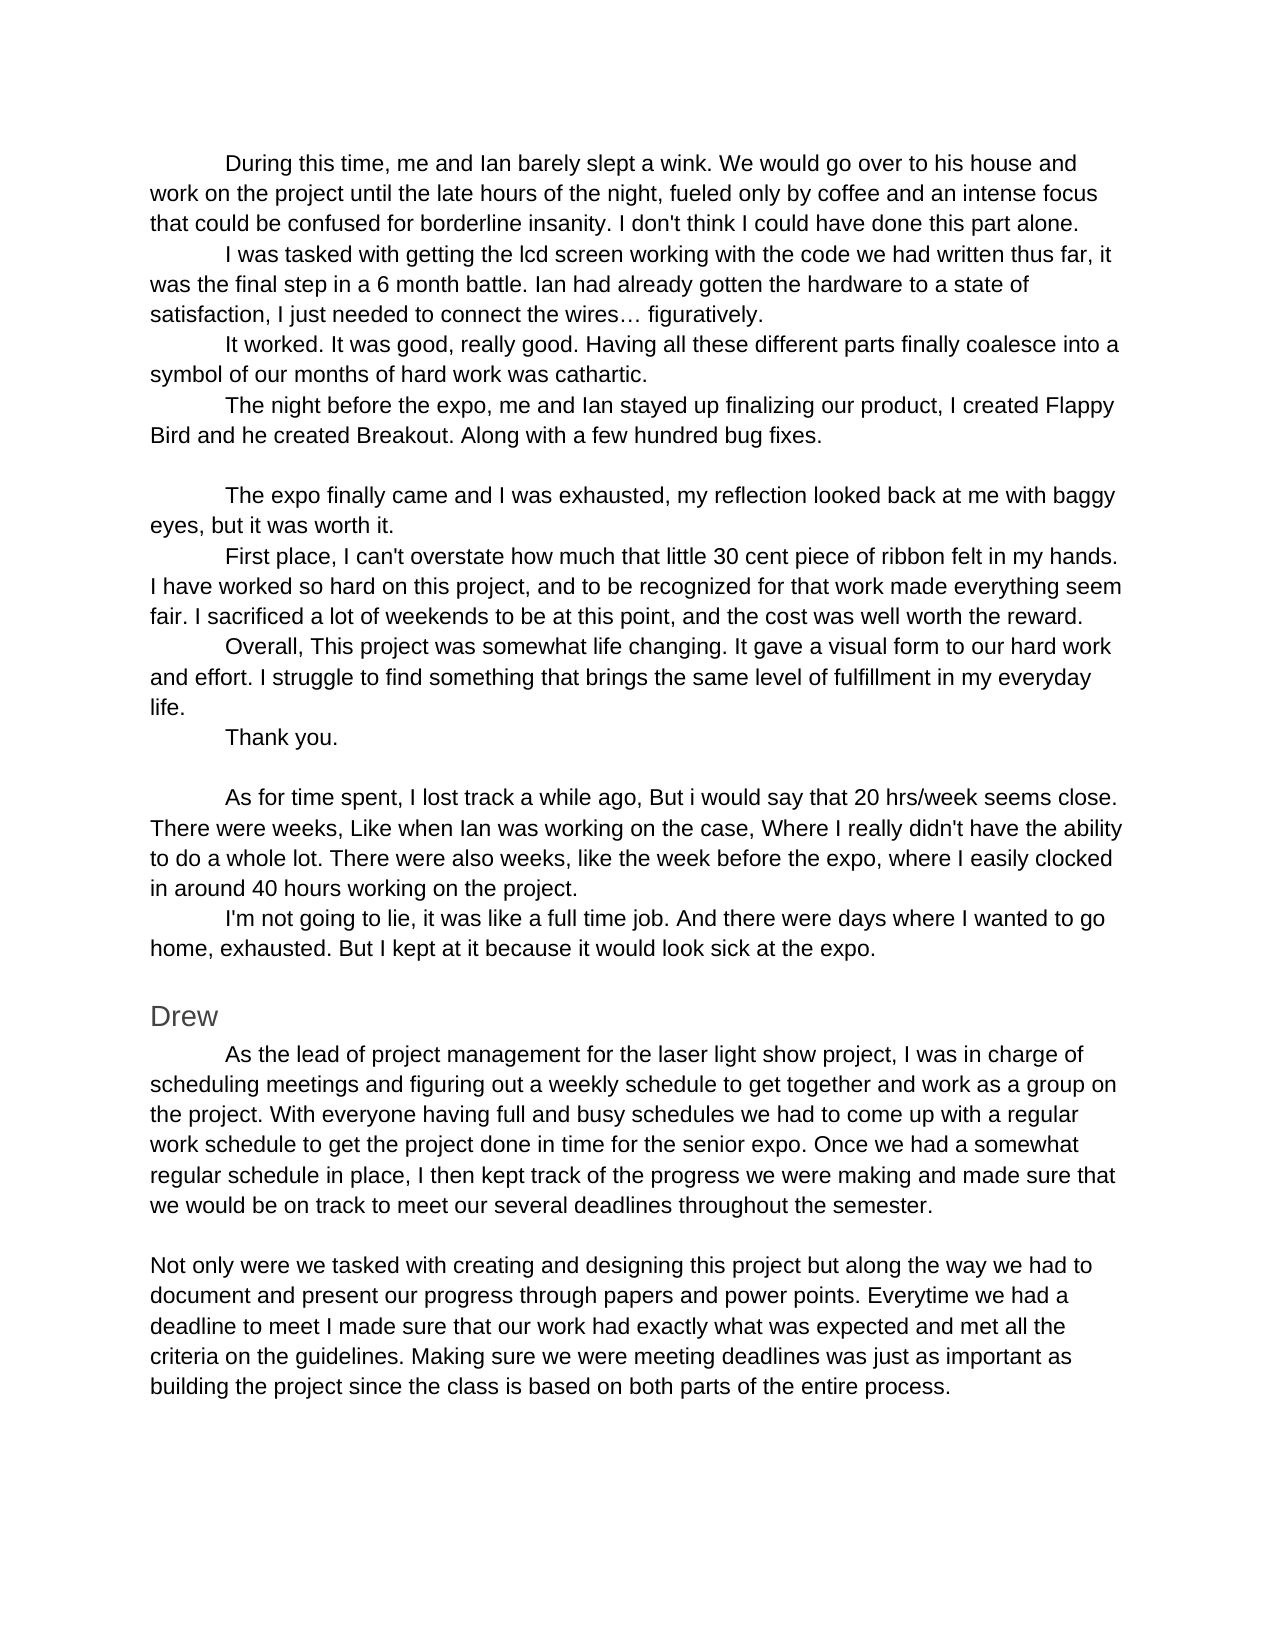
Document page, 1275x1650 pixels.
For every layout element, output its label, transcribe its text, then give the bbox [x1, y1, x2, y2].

text During this time, me and Ian barely slept a wink. We would go over to his house and work on the project until the late hours of the night, fueled only by coffee and an intense focus that could be confused for borderline insanity. I don't think I could have done this part alone. [150, 150, 1125, 237]
text As the lead of project management for the laser light show project, I was in charge of scheduling meetings and figuring out a weekly schedule to get together and work as a group on the project. With everyone having full and busy schedules we had to come up with a regular work schedule to get the project done in time for the senior expo. Once we had a somewhat regular schedule in place, I then kept track of the progress we were making and made sure that we would be on track to meet our several deadlines throughout the semester. [150, 1041, 1125, 1218]
text The expo finally came and I was exhausted, my reflection looked back at me with baggy eyes, but it was worth it. [150, 482, 1125, 539]
text It worked. It was good, really good. Having all these different parts finally coalesce into a symbol of our months of hard work was cathartic. [150, 331, 1125, 388]
text First place, I can't overstate how much that little 30 cent piece of ribbon felt in my hands. I have worked so hard on this project, and to be recognized for that work made everything seem fair. I sacrificed a lot of weekends to be at this point, and the cost was well worth the reward. [150, 543, 1125, 629]
text Thank you. [150, 724, 1125, 750]
text Overall, This project was somewhat life changing. It gave a visual form to our hard work and effort. I struggle to find something that brings the same level of fulfillment in my everyday life. [150, 633, 1125, 720]
text The night before the expo, me and Ian stayed up finalizing our product, I created Flappy Bird and he created Breakout. Along with a few hundred bug fixes. [150, 392, 1125, 448]
text I'm not going to lie, it was like a full time job. And there were days where I wanted to go home, exhausted. But I kept at it because it would look sick at the expo. [150, 905, 1125, 962]
text I was tasked with getting the lcd screen working with the code we had written thus far, it was the final step in a 6 month battle. Ian had already gotten the hardware to a state of satisfaction, I just needed to connect the wires… figuratively. [150, 241, 1125, 327]
subtitle Drew [150, 999, 1125, 1032]
text As for time spent, I lost track a while ago, But i would say that 20 hrs/week seems close. There were weeks, Like when Ian was working on the case, Where I really didn't have the ability to do a whole lot. There were also weeks, like the week before the expo, where I easily clocked in around 40 hours working on the project. [150, 784, 1125, 901]
text Not only were we tasked with creating and designing this project but along the way we had to document and present our progress through papers and power points. Everytime we had a deadline to meet I made sure that our work had exactly what was expected and met all the criteria on the guidelines. Making sure we were meeting deadlines was just as important as building the project since the class is based on both parts of the entire process. [150, 1252, 1125, 1399]
